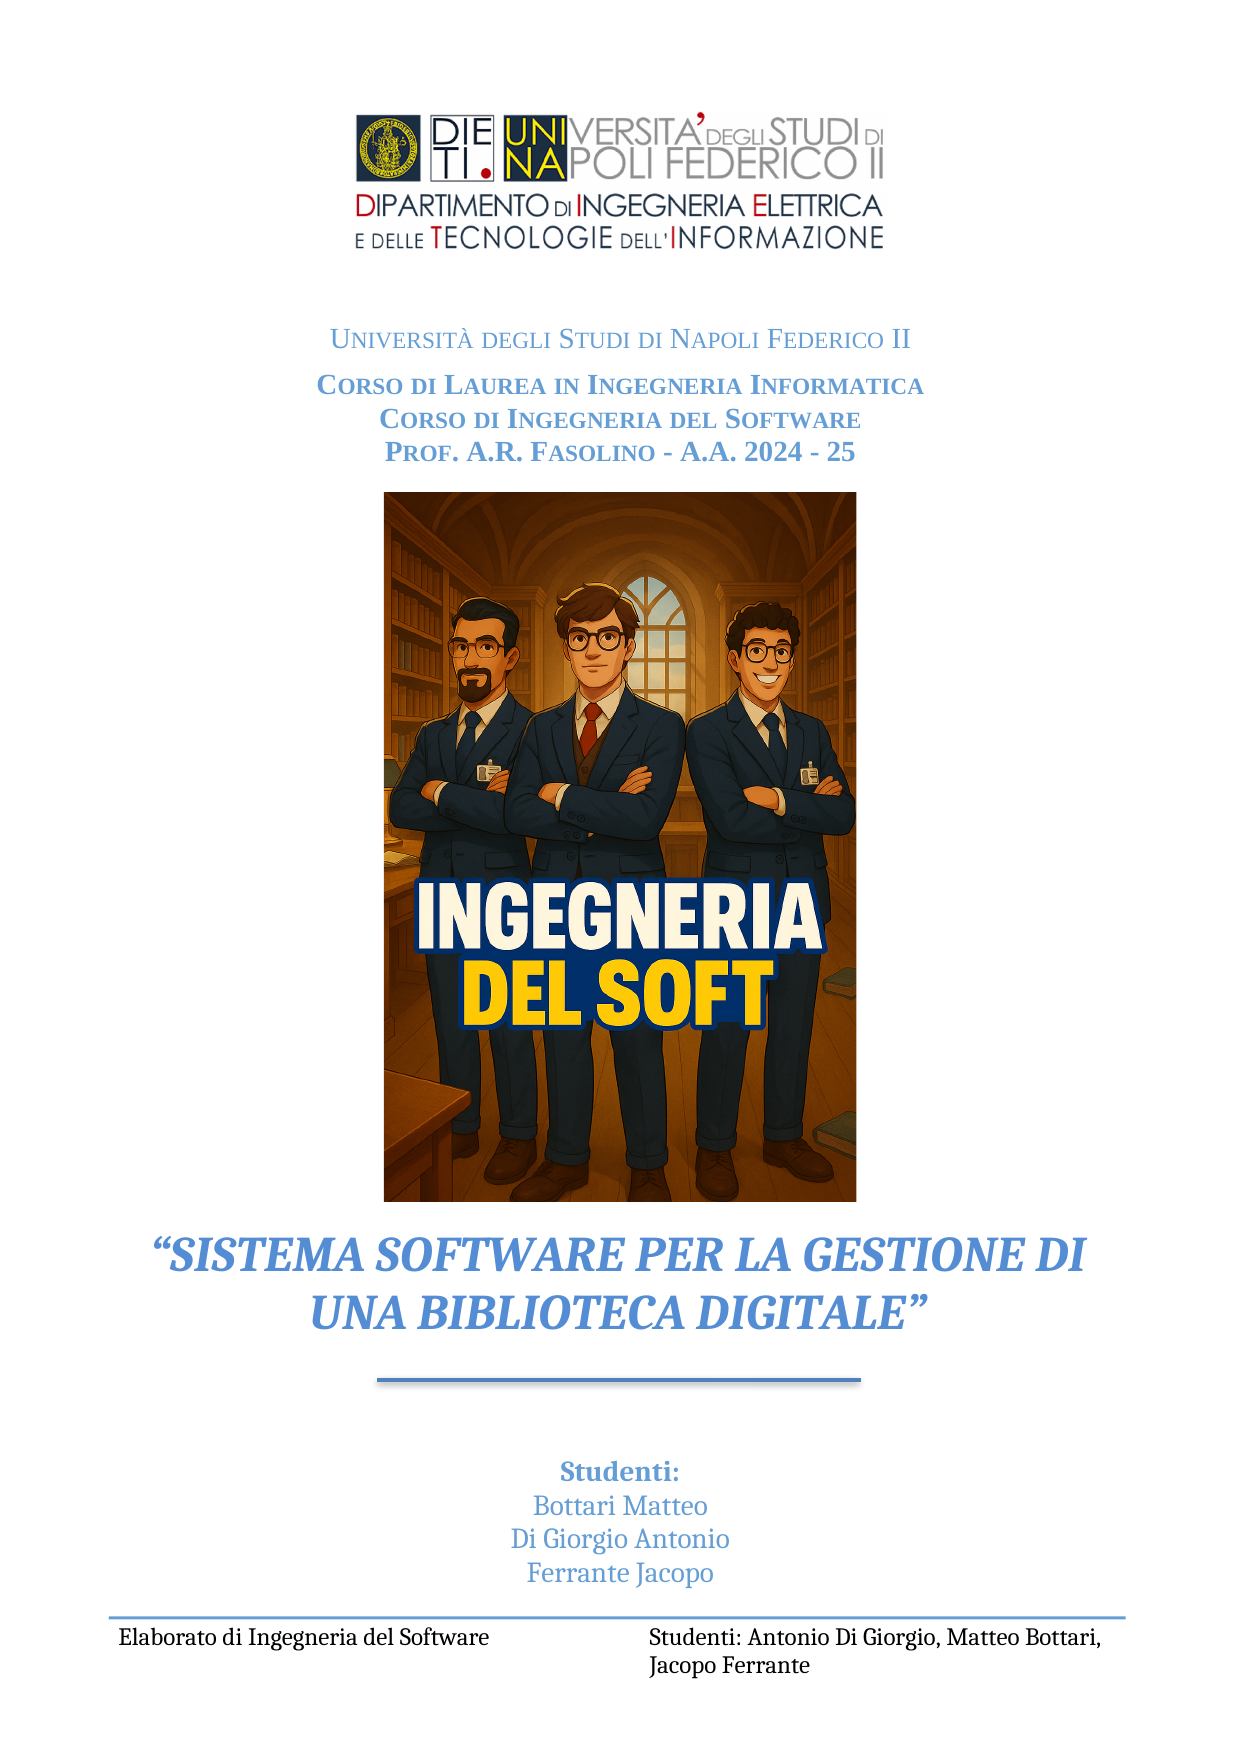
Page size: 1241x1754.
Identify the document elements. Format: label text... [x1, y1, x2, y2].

text Corso di Laurea in Ingegneria Informatica [118, 367, 1122, 401]
picture [383, 492, 857, 1202]
text Di Giorgio Antonio [118, 1522, 1122, 1556]
text Studenti: [118, 1455, 1122, 1489]
text Ferrante Jacopo [118, 1556, 1122, 1589]
text Corso di Ingegneria del Software [118, 401, 1122, 434]
text “SISTEMA SOFTWARE PER LA GESTIONE DI UNA BIBLIOTECA DIGITALE” [118, 1227, 1122, 1342]
text Università degli Studi di Napoli Federico II [118, 321, 1122, 355]
picture [352, 110, 887, 252]
text Bottari Matteo [118, 1489, 1122, 1522]
text Prof. A.R. Fasolino - A.A. 2024 - 25 [118, 434, 1122, 468]
